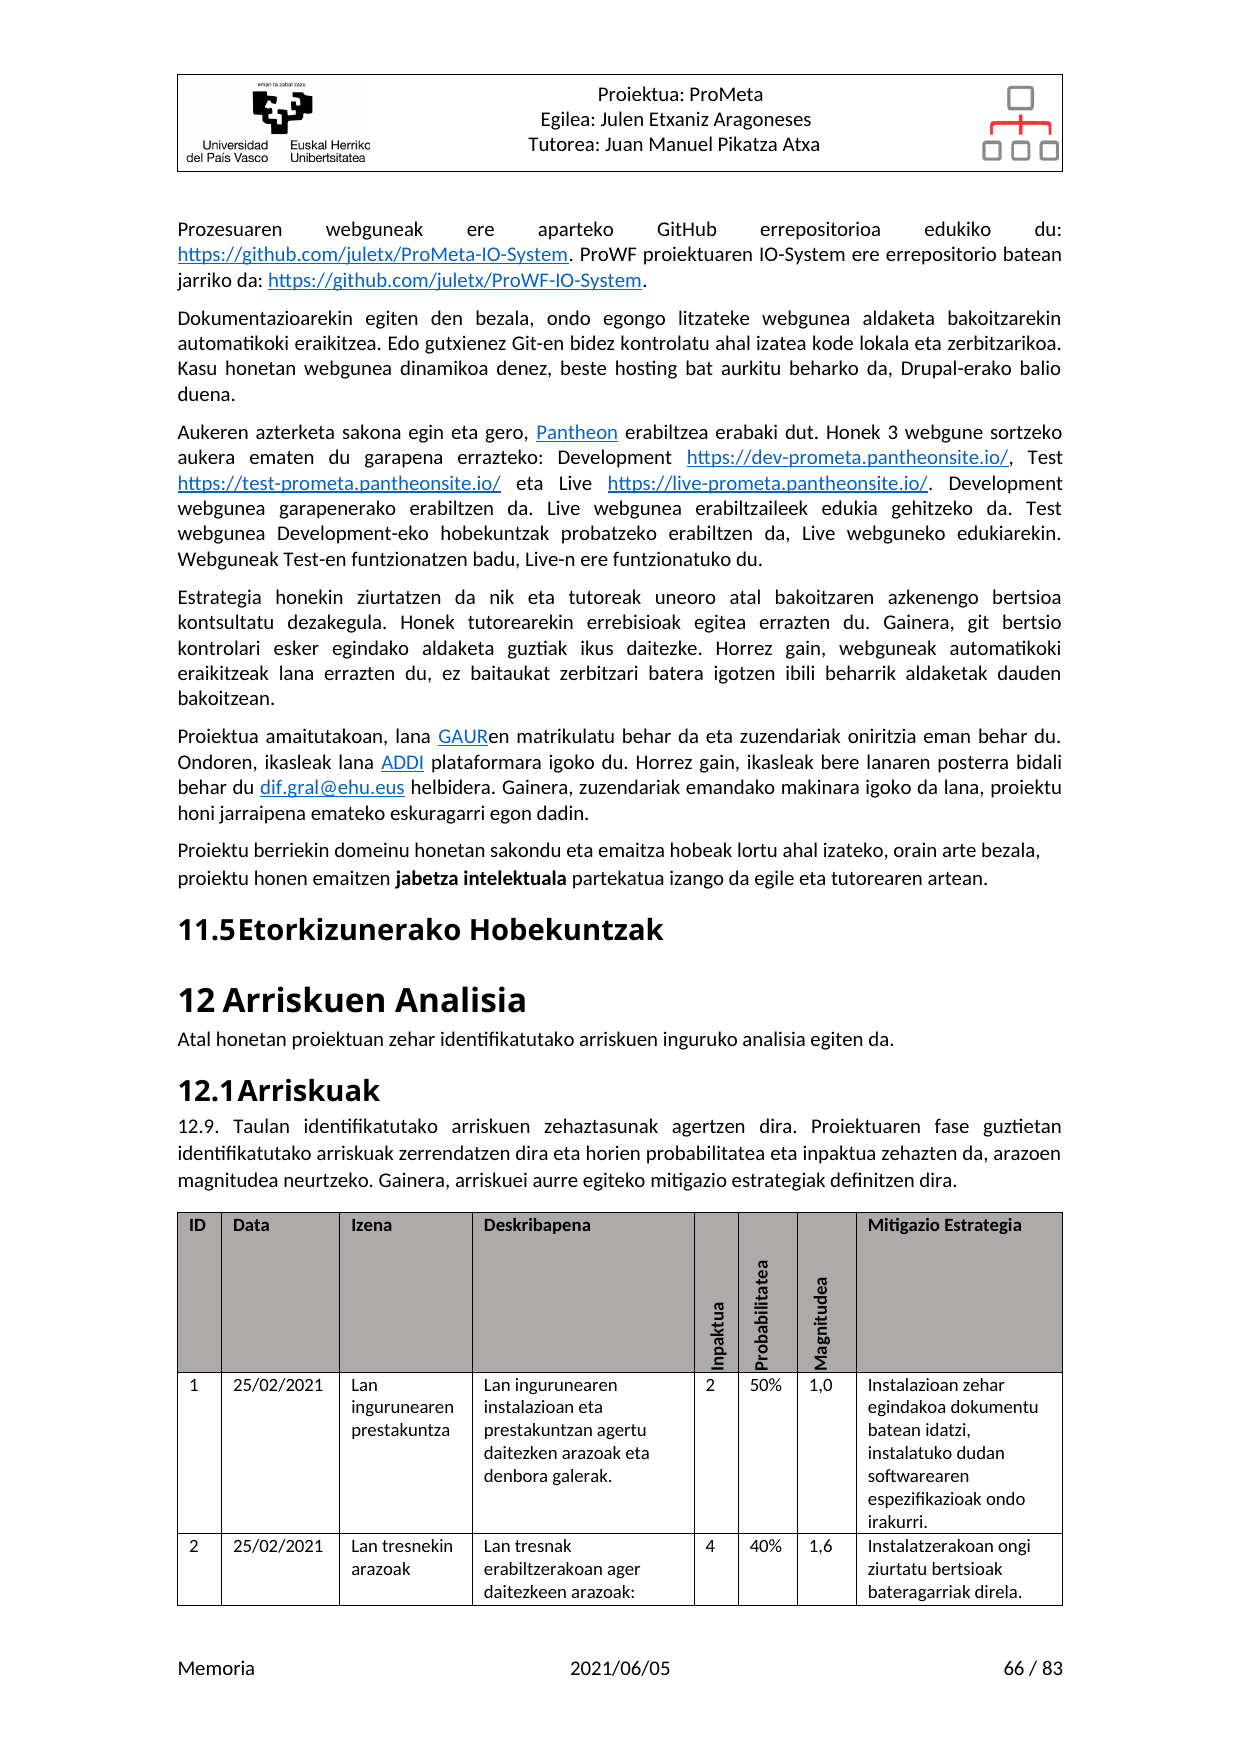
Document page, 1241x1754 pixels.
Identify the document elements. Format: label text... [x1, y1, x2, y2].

table_header Izena [340, 1213, 472, 1372]
table_cell Instalazioan zehar egindakoa dokumentu batean idatzi, instalatuko dudan softwarearen espezifikazioak ondo irakurri. [857, 1373, 1062, 1533]
text Aukeren azterketa sakona egin eta gero, Pantheon erabiltzea erabaki dut. Honek 3 webgune sortzeko aukera ematen du garapena errazteko: Development https://dev-prometa.pantheonsite.io/, Test https://test-prometa.pantheonsite.io/ eta Live https://live-prometa.pantheonsite.io/. Development webgunea garapenerako erabiltzen da. Live webgunea erabiltzaileek edukia gehitzeko da. Test webgunea Development-eko hobekuntzak probatzeko erabiltzen da, Live webguneko edukiarekin. Webguneak Test-en funtzionatzen badu, Live-n ere funtzionatuko du. [177, 419, 1063, 571]
table_header Inpaktua [695, 1213, 738, 1372]
table_cell 1,6 [798, 1534, 856, 1605]
table_cell 25/02/2021 [222, 1534, 339, 1605]
picture [978, 80, 1060, 162]
table_header Mitigazio Estrategia [857, 1213, 1062, 1372]
table_header Probabilitatea [739, 1213, 797, 1372]
text Dokumentazioarekin egiten den bezala, ondo egongo litzateke webgunea aldaketa bakoitzarekin automatikoki eraikitzea. Edo gutxienez Git-en bidez kontrolatu ahal izatea kode lokala eta zerbitzarikoa. Kasu honetan webgunea dinamikoa denez, beste hosting bat aurkitu beharko da, Drupal-erako balio duena. [177, 305, 1063, 406]
subtitle Etorkizunerako Hobekuntzak [177, 909, 1063, 949]
text Atal honetan proiektuan zehar identifikatutako arriskuen inguruko analisia egiten da. [177, 1026, 1063, 1051]
table_header Magnitudea [798, 1213, 856, 1372]
table_cell 50% [739, 1373, 797, 1533]
text Prozesuaren webguneak ere aparteko GitHub errepositorioa edukiko du: https://github.com/juletx/ProMeta-IO-System. ProWF proiektuaren IO-System ere errepositorio batean jarriko da: https://github.com/juletx/ProWF-IO-System. [177, 216, 1063, 292]
table_cell 4 [695, 1534, 738, 1605]
table_cell 40% [739, 1534, 797, 1605]
table_cell Instalatzerakoan ongi ziurtatu bertsioak bateragarriak direla. Beharrezkoak diren pluginak bakarrik instalatu. [857, 1534, 1062, 1605]
table_cell 1,0 [798, 1373, 856, 1533]
subtitle Arriskuen Analisia [177, 977, 1063, 1022]
table_cell Lan ingurunearen instalazioan eta prestakuntzan agertu daitezken arazoak eta denbora galerak. [473, 1373, 694, 1533]
subtitle Arriskuak [177, 1070, 1063, 1110]
text Proiektu berriekin domeinu honetan sakondu eta emaitza hobeak lortu ahal izateko, orain arte bezala, proiektu honen emaitzen jabetza intelektuala partekatua izango da egile eta tutorearen artean. [177, 838, 1063, 891]
table_cell 25/02/2021 [222, 1373, 339, 1533]
table_cell 2 [695, 1373, 738, 1533]
table_cell Lan tresnak erabiltzerakoan ager daitezkeen arazoak: bertsio bateraezintasunak, pluginak, erroreak… [473, 1534, 694, 1605]
text Estrategia honekin ziurtatzen da nik eta tutoreak uneoro atal bakoitzaren azkenengo bertsioa kontsultatu dezakegula. Honek tutorearekin errebisioak egitea errazten du. Gainera, git bertsio kontrolari esker egindako aldaketa guztiak ikus daitezke. Horrez gain, webguneak automatikoki eraikitzeak lana errazten du, ez baitaukat zerbitzari batera igotzen ibili beharrik aldaketak dauden bakoitzean. [177, 584, 1063, 711]
table_header Deskribapena [473, 1213, 694, 1372]
picture [182, 80, 370, 162]
text Proiektua amaitutakoan, lana GAURen matrikulatu behar da eta zuzendariak oniritzia eman behar du. Ondoren, ikasleak lana ADDI plataformara igoko du. Horrez gain, ikasleak bere lanaren posterra bidali behar du dif.gral@ehu.eus helbidera. Gainera, zuzendariak emandako makinara igoko da lana, proiektu honi jarraipena emateko eskuragarri egon dadin. [177, 723, 1063, 825]
table_header ID [178, 1213, 221, 1372]
table_cell 1 [178, 1373, 221, 1533]
table_header Data [222, 1213, 339, 1372]
table_cell Lan tresnekin arazoak [340, 1534, 472, 1605]
table_cell 2 [178, 1534, 221, 1605]
table_cell Lan ingurunearen prestakuntza [340, 1373, 472, 1533]
